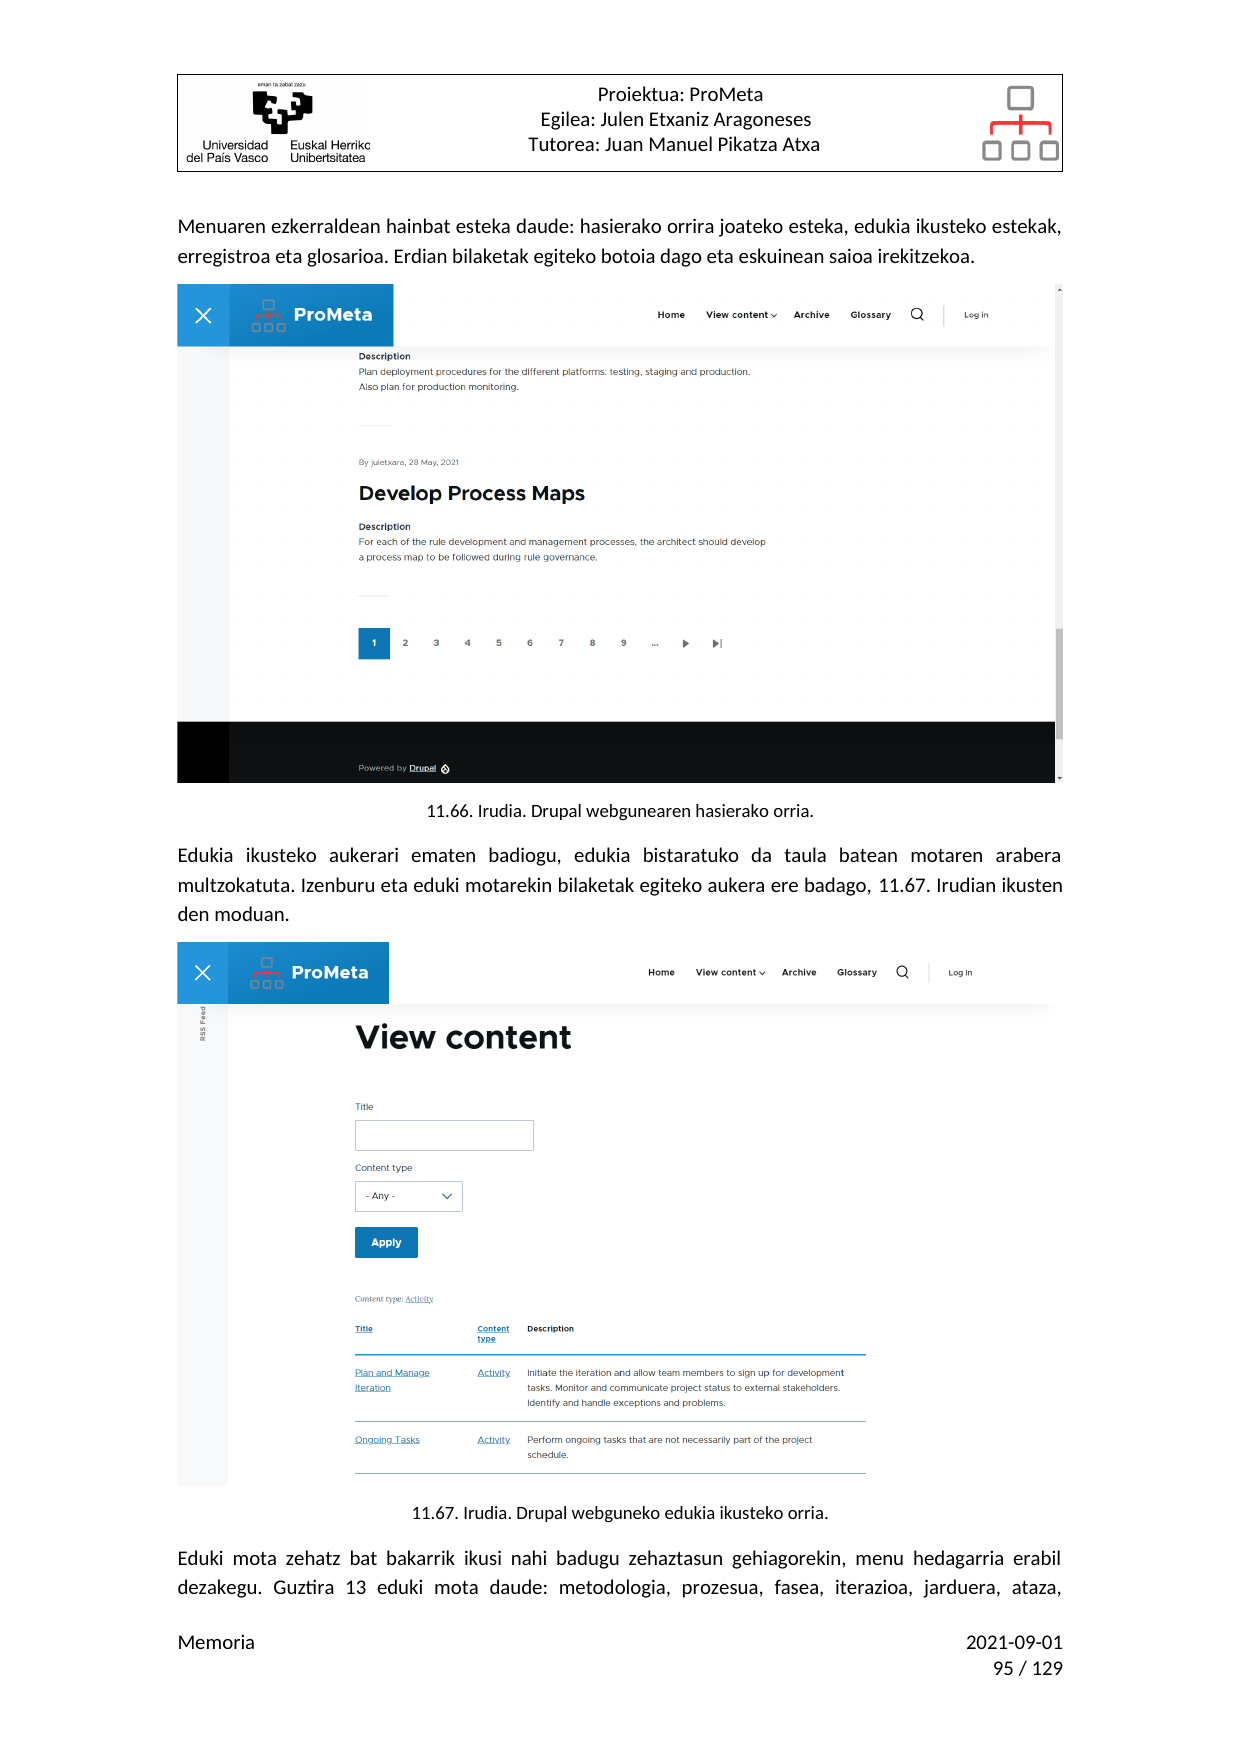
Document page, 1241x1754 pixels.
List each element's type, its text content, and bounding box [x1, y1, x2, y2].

text Menuaren ezkerraldean hainbat esteka daude: hasierako orrira joateko esteka, edukia ikusteko estekak, erregistroa eta glosarioa. Erdian bilaketak egiteko botoia dago eta eskuinean saioa irekitzekoa. [177, 214, 1063, 268]
picture [182, 81, 370, 162]
picture [177, 942, 1063, 1486]
picture [177, 284, 1063, 783]
picture [978, 80, 1060, 162]
